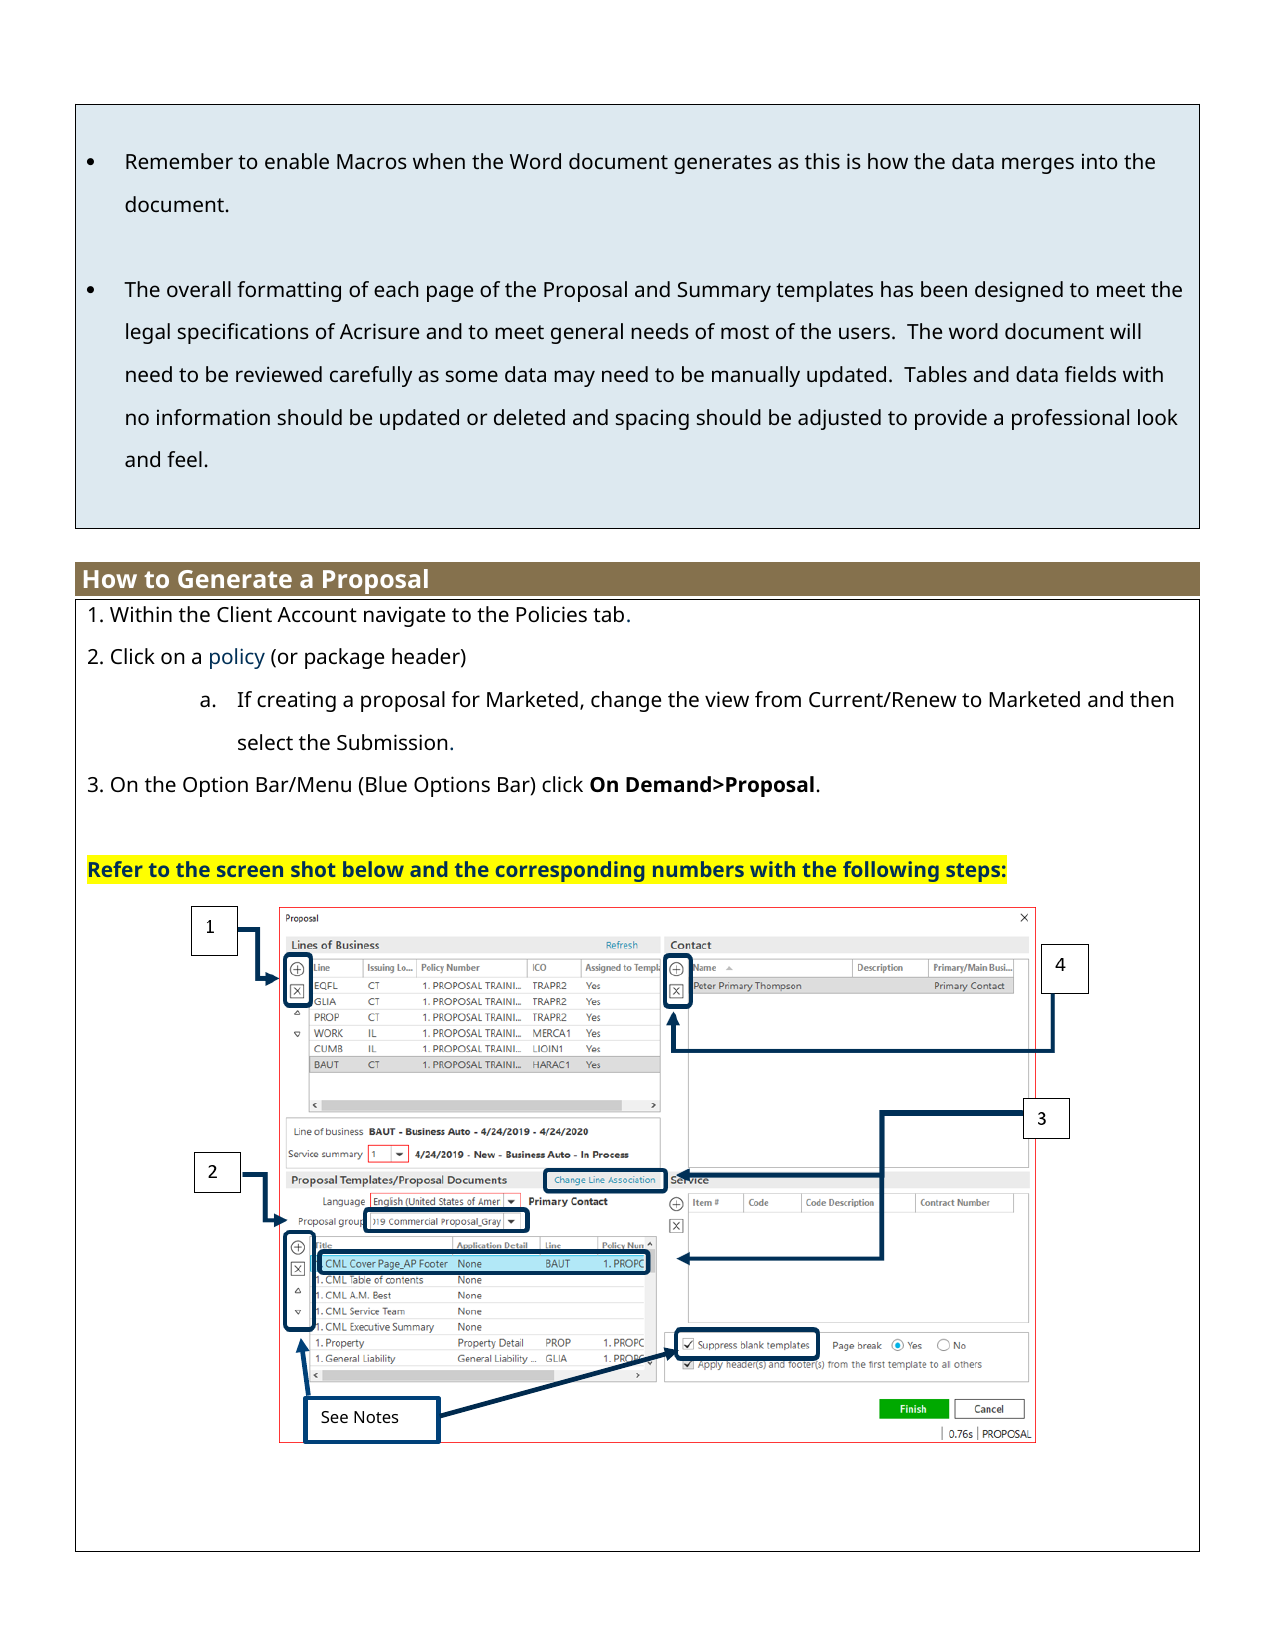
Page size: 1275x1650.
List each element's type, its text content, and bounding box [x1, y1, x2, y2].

subtitle How to Generate a Proposal [75, 562, 1200, 596]
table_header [76, 600, 1199, 1551]
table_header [76, 105, 1199, 528]
